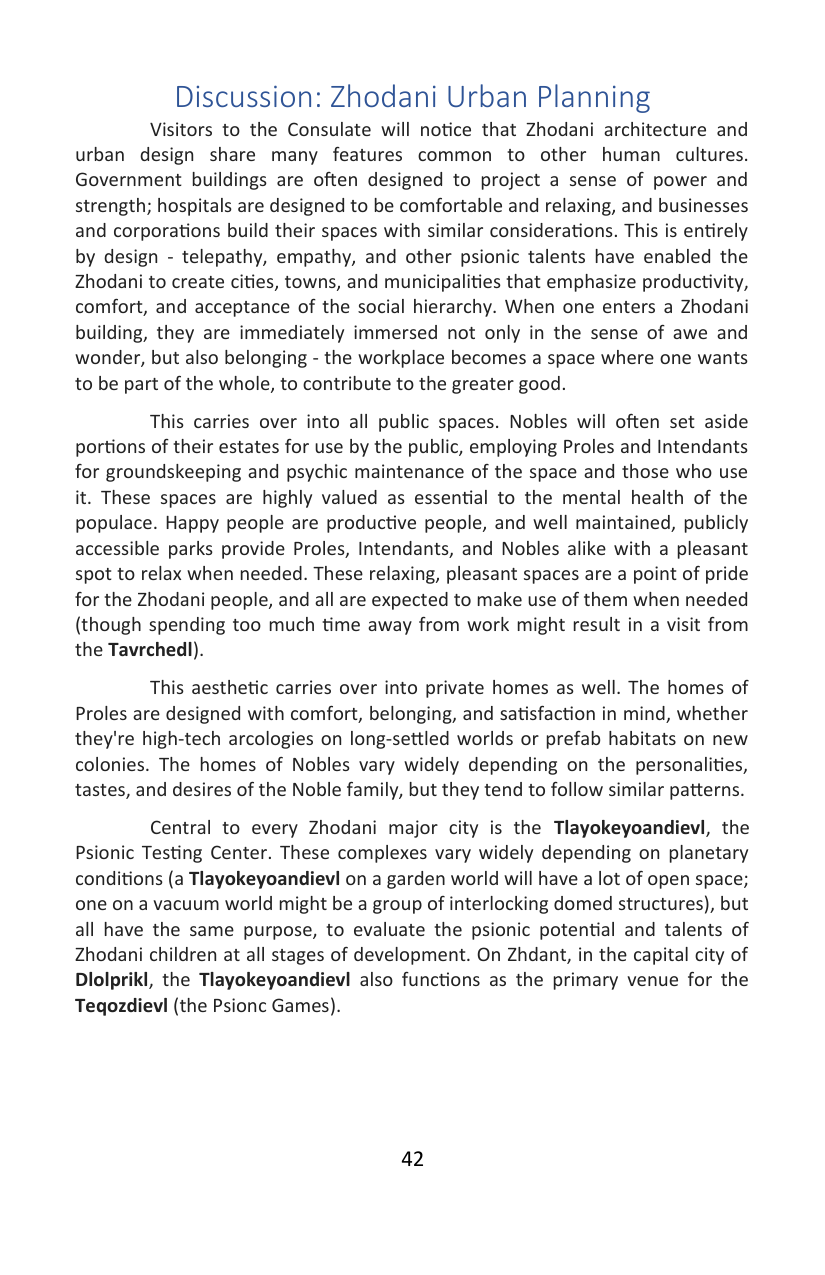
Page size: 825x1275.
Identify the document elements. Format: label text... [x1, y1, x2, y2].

text Visitors to the Consulate will notice that Zhodani architecture and urban design share many features common to other human cultures. Government buildings are often designed to project a sense of power and strength; hospitals are designed to be comfortable and relaxing, and businesses and corporations build their spaces with similar considerations. This is entirely by design - telepathy, empathy, and other psionic talents have enabled the Zhodani to create cities, towns, and municipalities that emphasize productivity, comfort, and acceptance of the social hierarchy. When one enters a Zhodani building, they are immediately immersed not only in the sense of awe and wonder, but also belonging - the workplace becomes a space where one wants to be part of the whole, to contribute to the greater good. [75, 116, 750, 395]
subtitle Discussion: Zhodani Urban Planning [75, 75, 750, 116]
text Central to every Zhodani major city is the Tlayokeyoandievl, the Psionic Testing Center. These complexes vary widely depending on planetary conditions (a Tlayokeyoandievl on a garden world will have a lot of open space; one on a vacuum world might be a group of interlocking domed structures), but all have the same purpose, to evaluate the psionic potential and talents of Zhodani children at all stages of development. On Zhdant, in the capital city of Dlolprikl, the Tlayokeyoandievl also functions as the primary venue for the Teqozdievl (the Psionc Games). [75, 814, 750, 1017]
text This aesthetic carries over into private homes as well. The homes of Proles are designed with comfort, belonging, and satisfaction in mind, whether they're high-tech arcologies on long-settled worlds or prefab habitats on new colonies. The homes of Nobles vary widely depending on the personalities, tastes, and desires of the Noble family, but they tend to follow similar patterns. [75, 674, 750, 802]
text This carries over into all public spaces. Nobles will often set aside portions of their estates for use by the public, employing Proles and Intendants for groundskeeping and psychic maintenance of the space and those who use it. These spaces are highly valued as essential to the mental health of the populace. Happy people are productive people, and well maintained, publicly accessible parks provide Proles, Intendants, and Nobles alike with a pleasant spot to relax when needed. These relaxing, pleasant spaces are a point of pride for the Zhodani people, and all are expected to make use of them when needed (though spending too much time away from work might result in a visit from the Tavrchedl). [75, 408, 750, 662]
